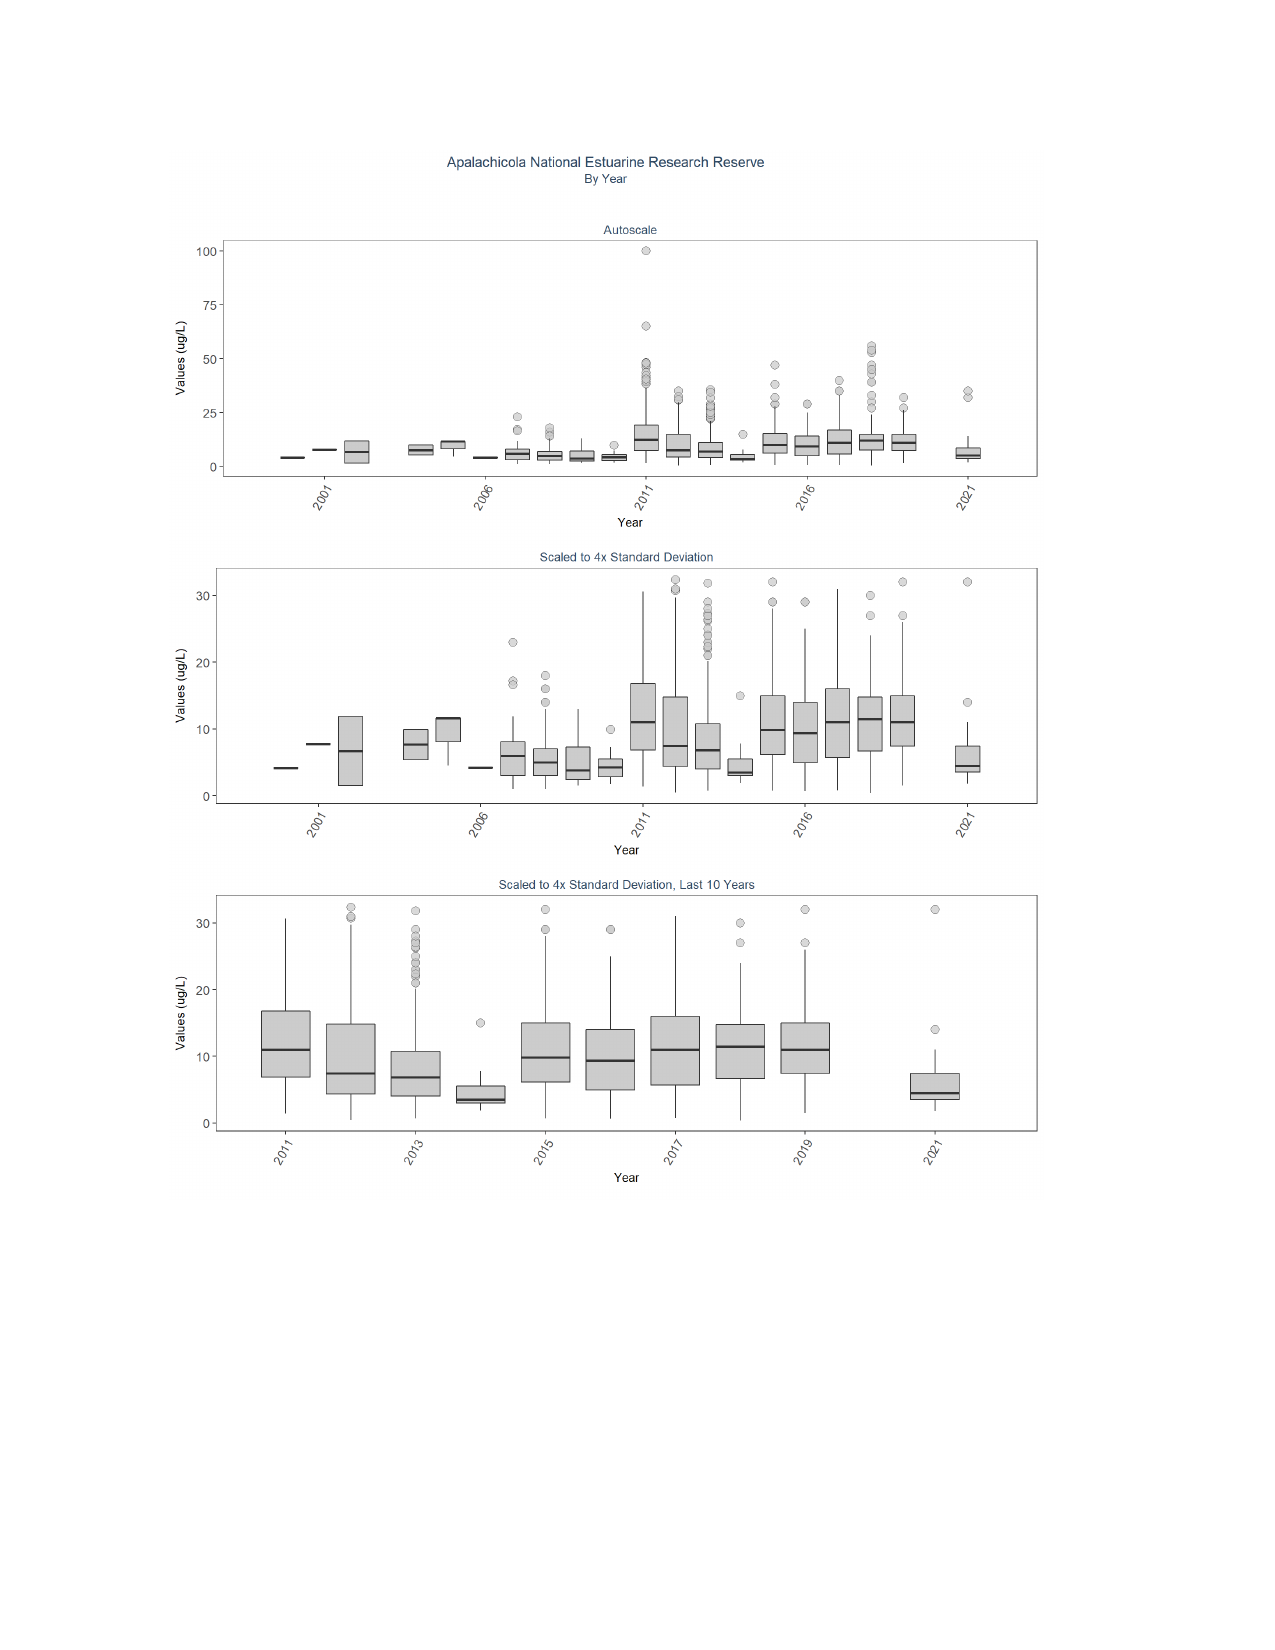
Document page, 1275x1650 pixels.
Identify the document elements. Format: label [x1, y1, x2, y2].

picture [168, 150, 1044, 1200]
